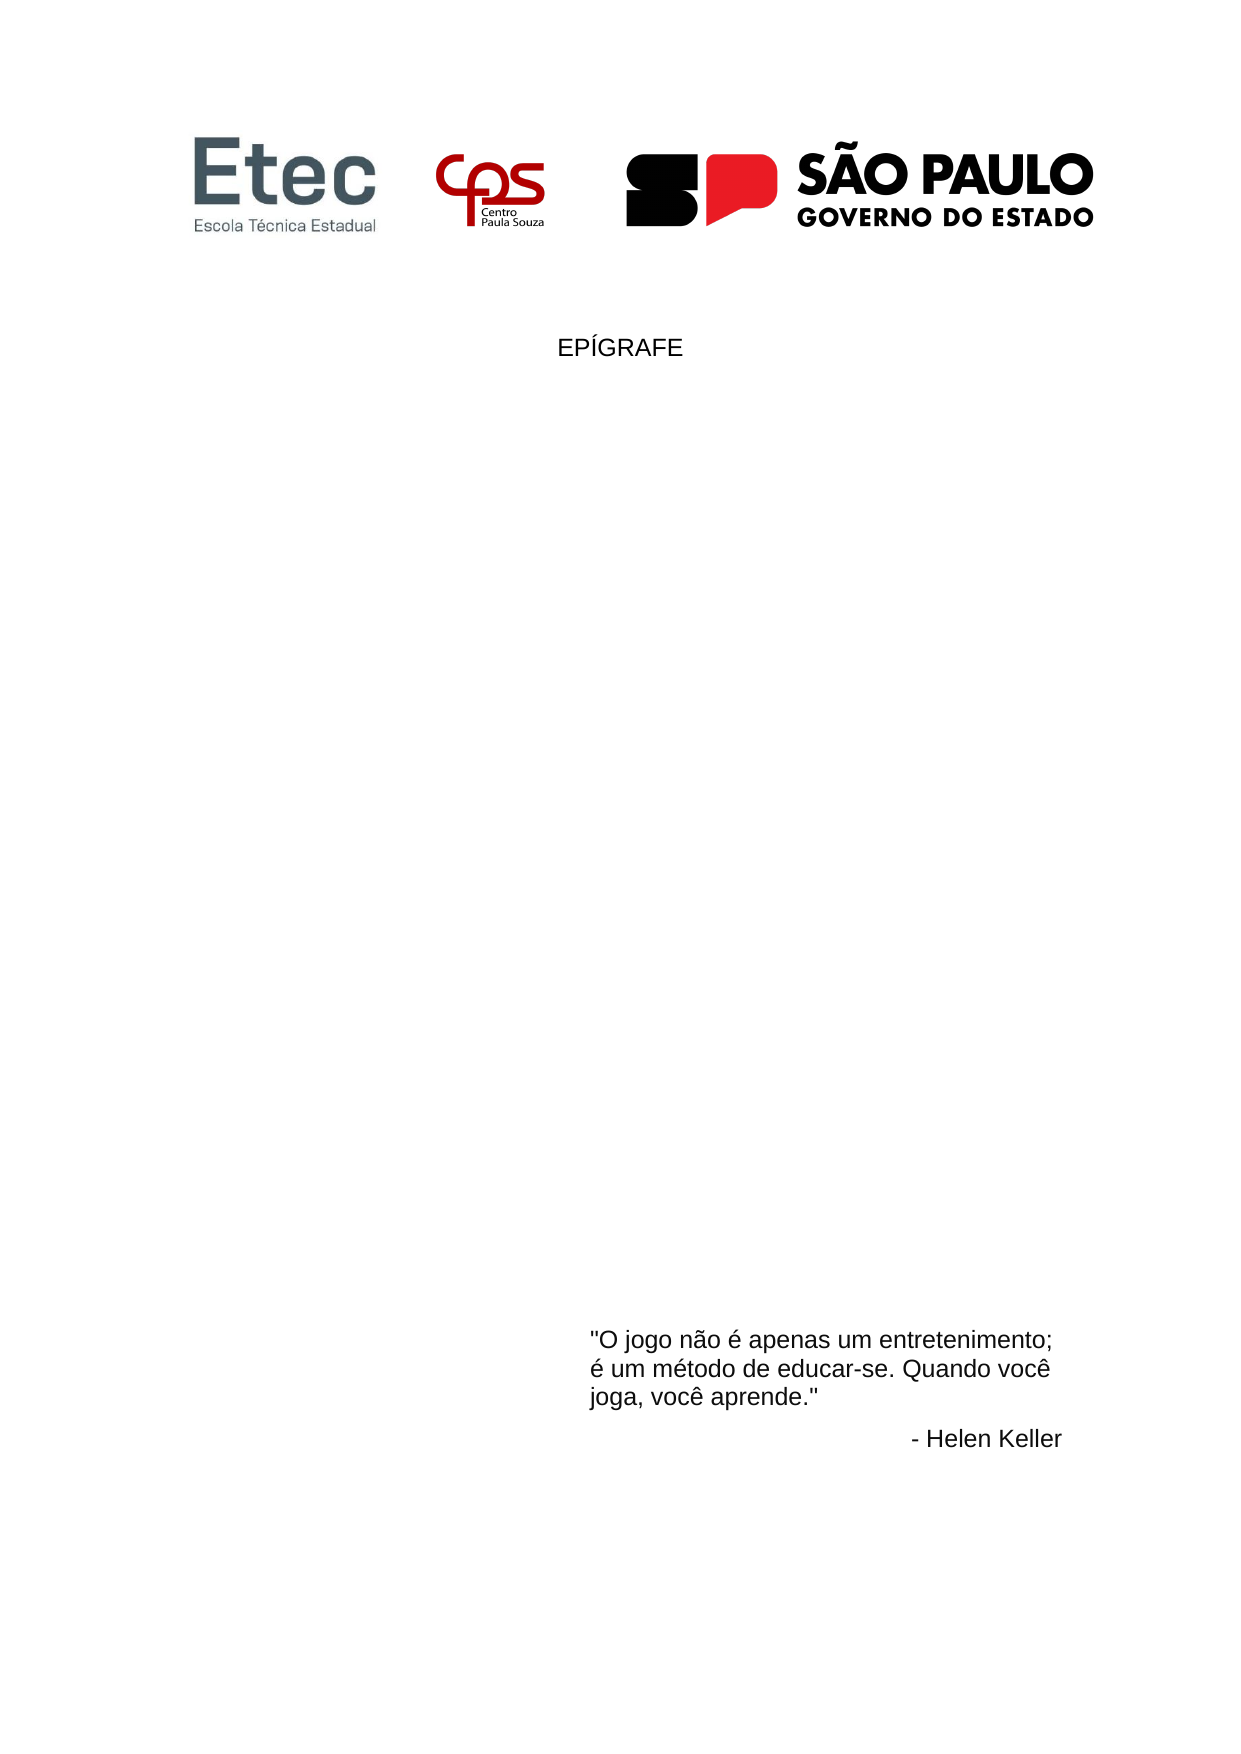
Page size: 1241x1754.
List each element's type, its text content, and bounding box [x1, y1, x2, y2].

text "O jogo não é apenas um entretenimento; é um método de educar-se. Quando você joga, você aprende." [590, 1325, 1063, 1411]
picture [404, 106, 1125, 262]
text EPÍGRAFE [177, 333, 1063, 362]
picture [188, 130, 383, 238]
